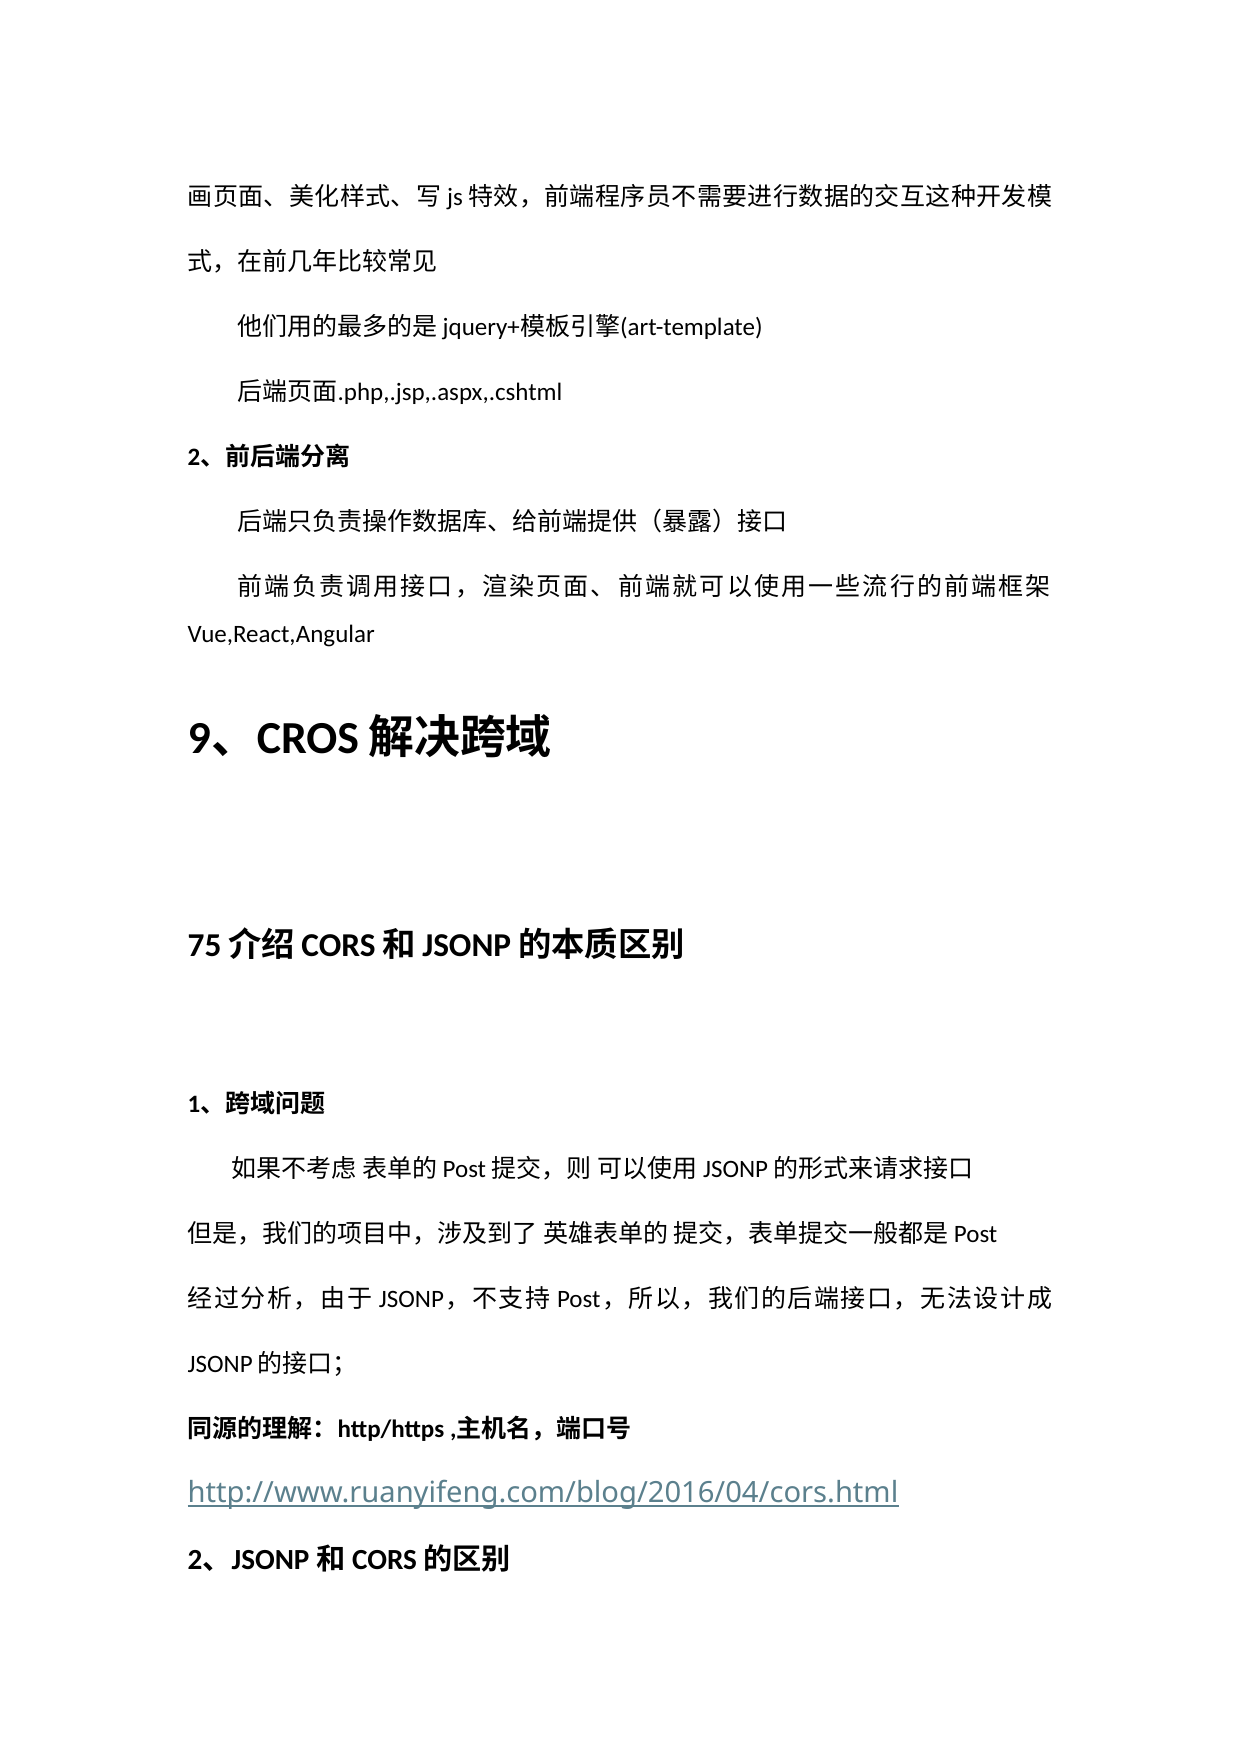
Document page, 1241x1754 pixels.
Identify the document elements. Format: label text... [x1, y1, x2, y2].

text 如果不考虑 表单的 Post 提交，则 可以使用 JSONP的形式来请求接口 [187, 1134, 1053, 1199]
text http://www.ruanyifeng.com/blog/2016/04/cors.html [187, 1459, 1053, 1524]
text 同源的理解：http/https ,主机名，端口号 [187, 1394, 1053, 1459]
text 但是，我们的项目中，涉及到了 英雄表单的 提交，表单提交一般都是Post [187, 1199, 1053, 1264]
list 后端只负责操作数据库、给前端提供（暴露）接口 [187, 487, 1053, 552]
list 2、JSONP 和 CORS 的区别 [187, 1524, 1053, 1589]
list 他们用的最多的是jquery+模板引擎(art-template) [187, 292, 1053, 357]
list 2、前后端分离 [187, 422, 1053, 487]
list 前端负责调用接口，渲染页面、前端就可以使用一些流行的前端框架Vue,React,Angular [187, 552, 1053, 649]
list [187, 162, 1053, 292]
text 经过分析，由于JSONP，不支持Post，所以，我们的后端接口，无法设计成JSONP的接口； [187, 1264, 1053, 1394]
text 1、跨域问题 [187, 1069, 1053, 1134]
subtitle 9、CROS解决跨域 [187, 685, 1053, 782]
subtitle 75介绍CORS和JSONP的本质区别 [187, 909, 1053, 974]
list 后端页面.php,.jsp,.aspx,.cshtml [187, 357, 1053, 422]
